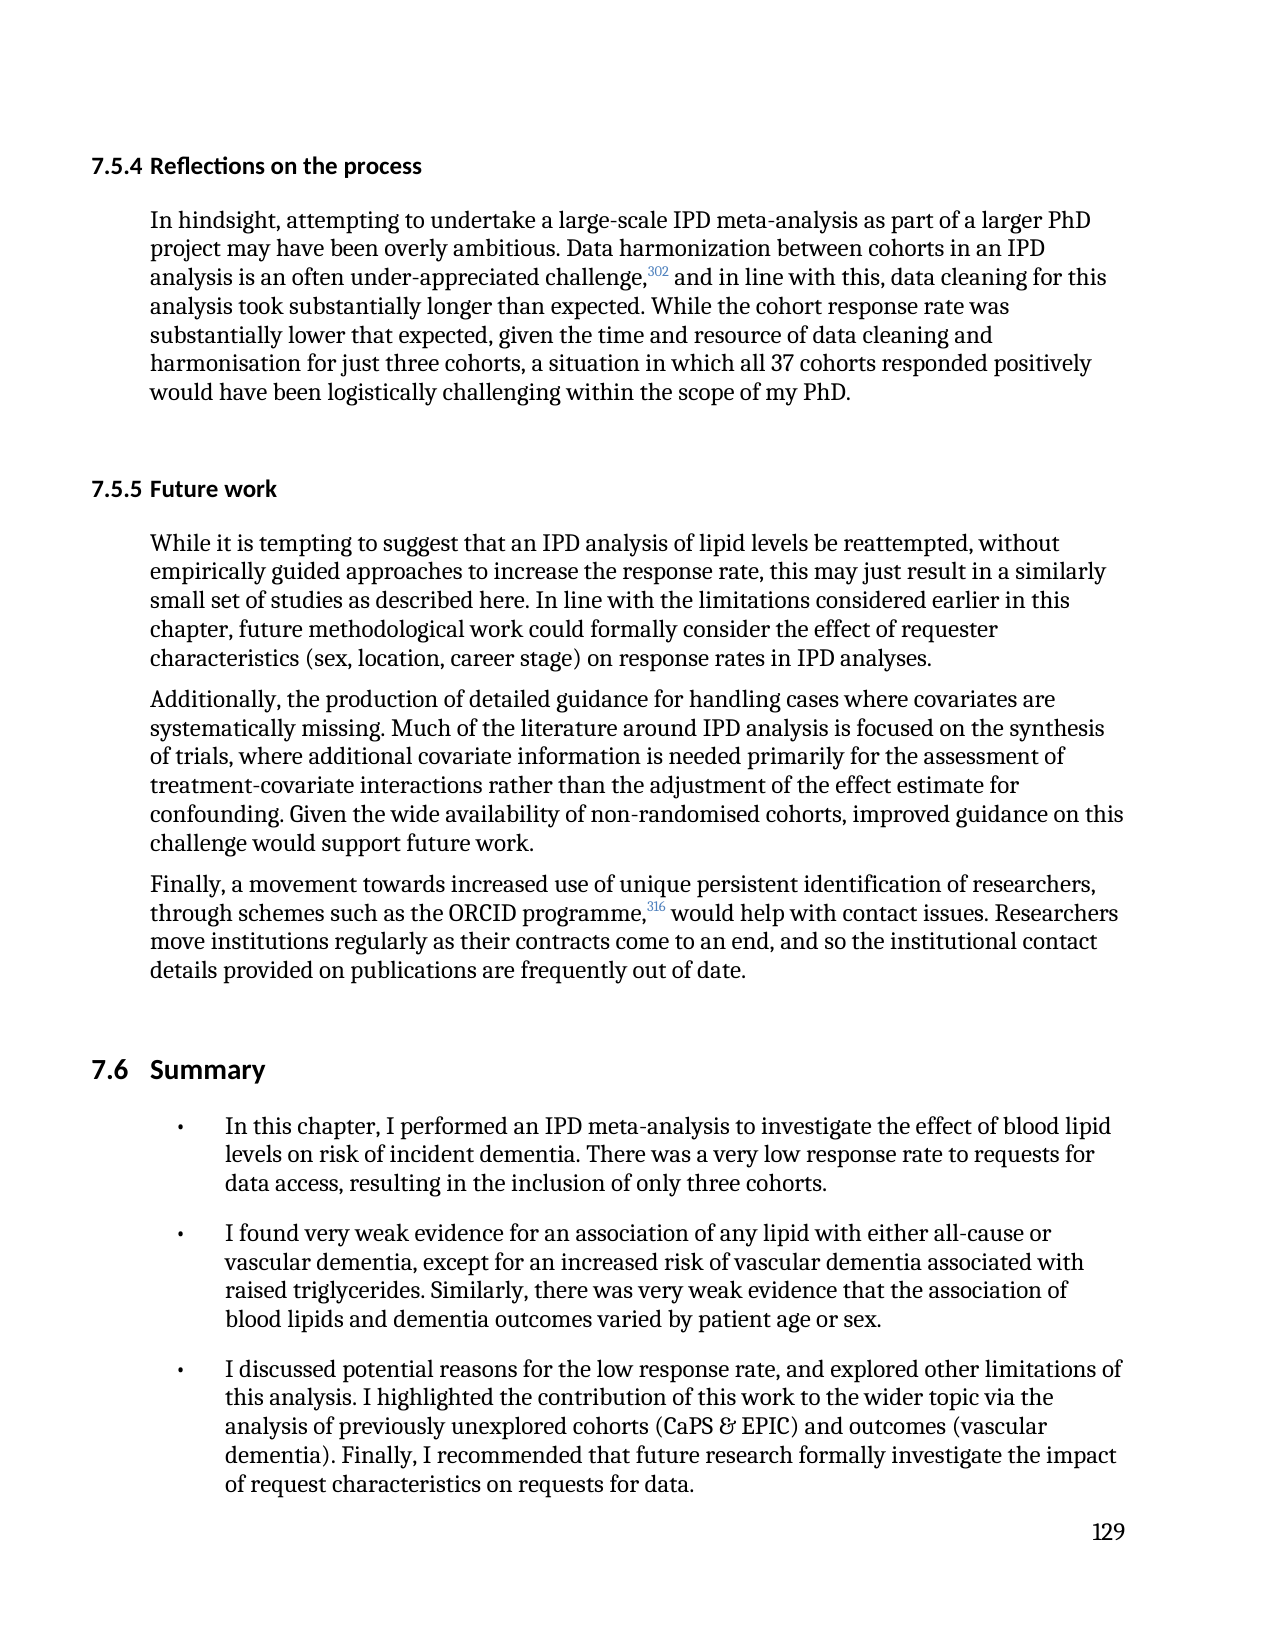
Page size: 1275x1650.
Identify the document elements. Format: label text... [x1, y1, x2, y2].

list In this chapter, I performed an IPD meta-analysis to investigate the effect of blood lipid levels on risk of incident dementia. There was a very low response rate to requests for data access, resulting in the inclusion of only three cohorts. [175, 1112, 1125, 1198]
list I discussed potential reasons for the low response rate, and explored other limitations of this analysis. I highlighted the contribution of this work to the wider topic via the analysis of previously unexplored cohorts (CaPS & EPIC) and outcomes (vascular dementia). Finally, I recommended that future research formally investigate the impact of request characteristics on requests for data. [175, 1354, 1125, 1498]
subtitle Summary [91, 1051, 1125, 1087]
text Finally, a movement towards increased use of unique persistent identification of researchers, through schemes such as the ORCID programme,316 would help with contact issues. Researchers move institutions regularly as their contracts come to an end, and so the institutional contact details provided on publications are frequently out of date. [150, 870, 1125, 985]
list I found very weak evidence for an association of any lipid with either all-cause or vascular dementia, except for an increased risk of vascular dementia associated with raised triglycerides. Similarly, there was very weak evidence that the association of blood lipids and dementia outcomes varied by patient age or sex. [175, 1219, 1125, 1334]
subtitle Reflections on the process [91, 150, 1125, 181]
text In hindsight, attempting to undertake a large-scale IPD meta-analysis as part of a larger PhD project may have been overly ambitious. Data harmonization between cohorts in an IPD analysis is an often under-appreciated challenge,302 and in line with this, data cleaning for this analysis took substantially longer than expected. While the cohort response rate was substantially lower that expected, given the time and resource of data cleaning and harmonisation for just three cohorts, a situation in which all 37 cohorts responded positively would have been logistically challenging within the scope of my PhD. [150, 206, 1125, 407]
text While it is tempting to suggest that an IPD analysis of lipid levels be reattempted, without empirically guided approaches to increase the response rate, this may just result in a similarly small set of studies as described here. In line with the limitations considered earlier in this chapter, future methodological work could formally consider the effect of requester characteristics (sex, location, career stage) on response rates in IPD analyses. [150, 528, 1125, 672]
subtitle Future work [91, 473, 1125, 503]
text Additionally, the production of detailed guidance for handling cases where covariates are systematically missing. Much of the literature around IPD analysis is focused on the synthesis of trials, where additional covariate information is needed primarily for the assessment of treatment-covariate interactions rather than the adjustment of the effect estimate for confounding. Given the wide availability of non-randomised cohorts, improved guidance on this challenge would support future work. [150, 685, 1125, 857]
